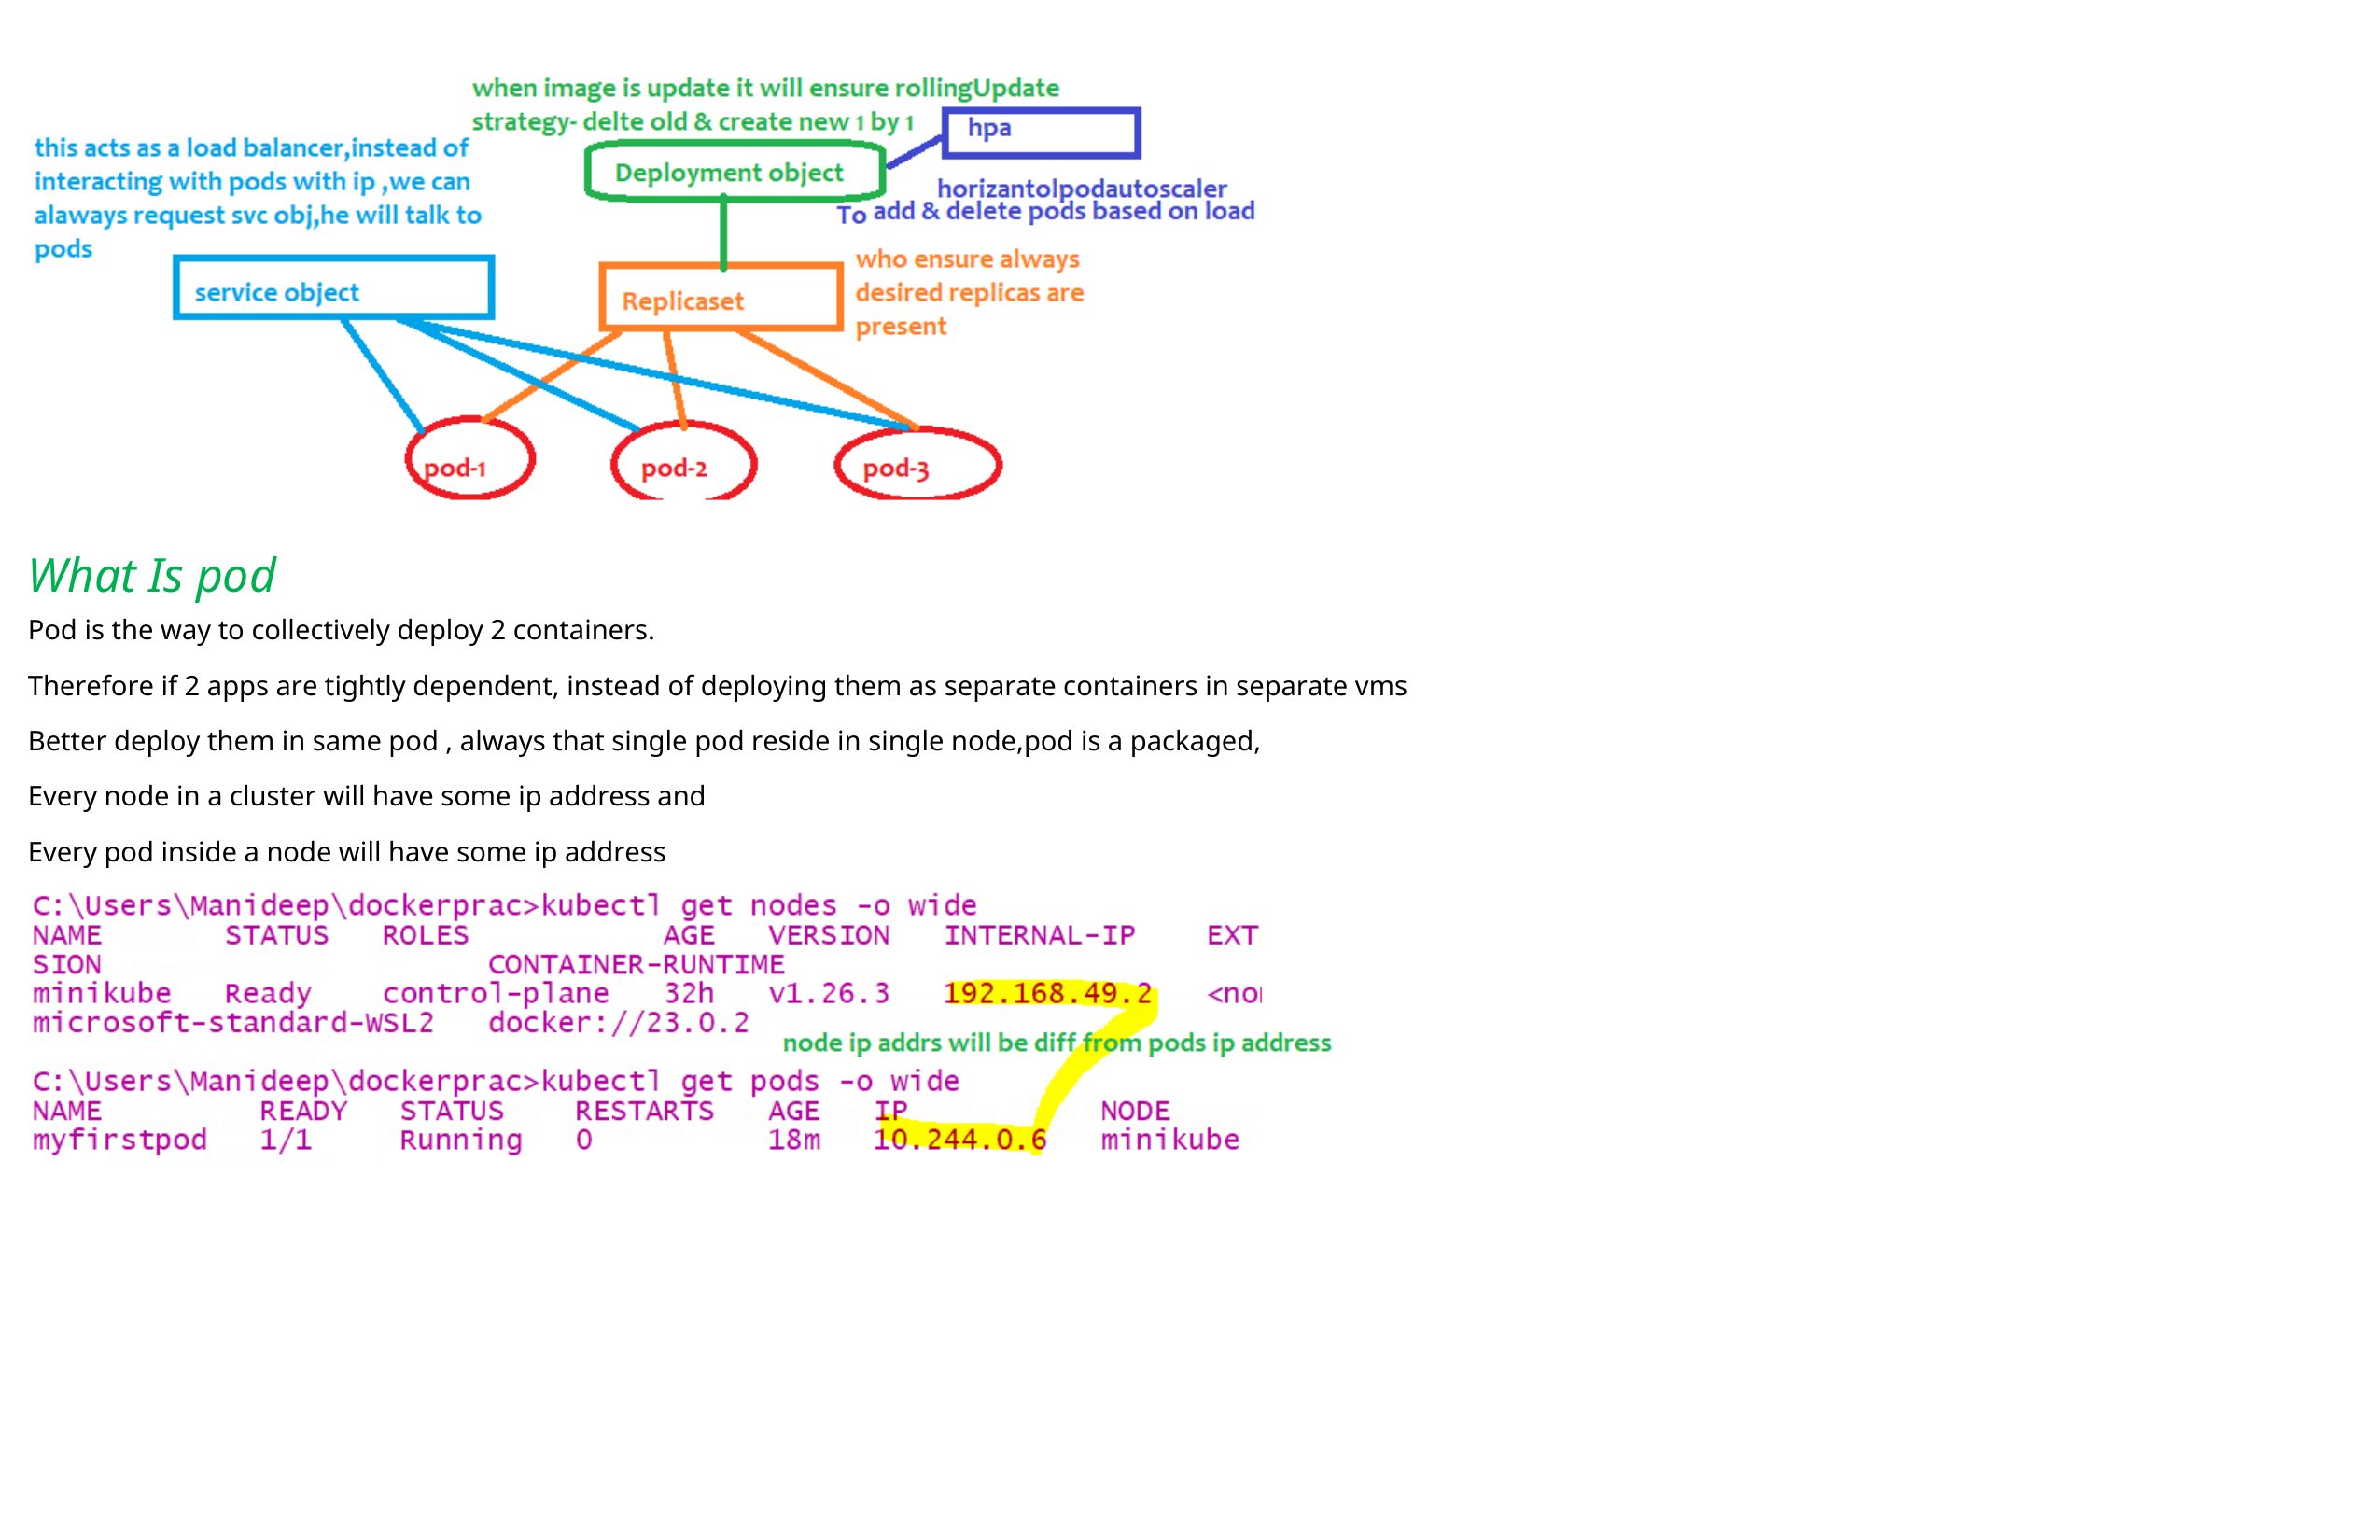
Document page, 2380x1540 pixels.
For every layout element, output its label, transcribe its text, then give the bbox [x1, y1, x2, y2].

picture [27, 70, 1270, 524]
picture [27, 888, 1339, 1163]
text Every pod inside a node will have some ip address [27, 833, 2310, 870]
text Therefore if 2 apps are tightly dependent, instead of deploying them as separate containers in separate vms [27, 666, 2310, 703]
text Every node in a cluster will have some ip address and [27, 777, 2310, 814]
text What Is pod [27, 542, 2310, 606]
text Pod is the way to collectively deploy 2 containers. [27, 610, 2310, 648]
text Better deploy them in same pod , always that single pod reside in single node,pod is a packaged, [27, 721, 2310, 759]
